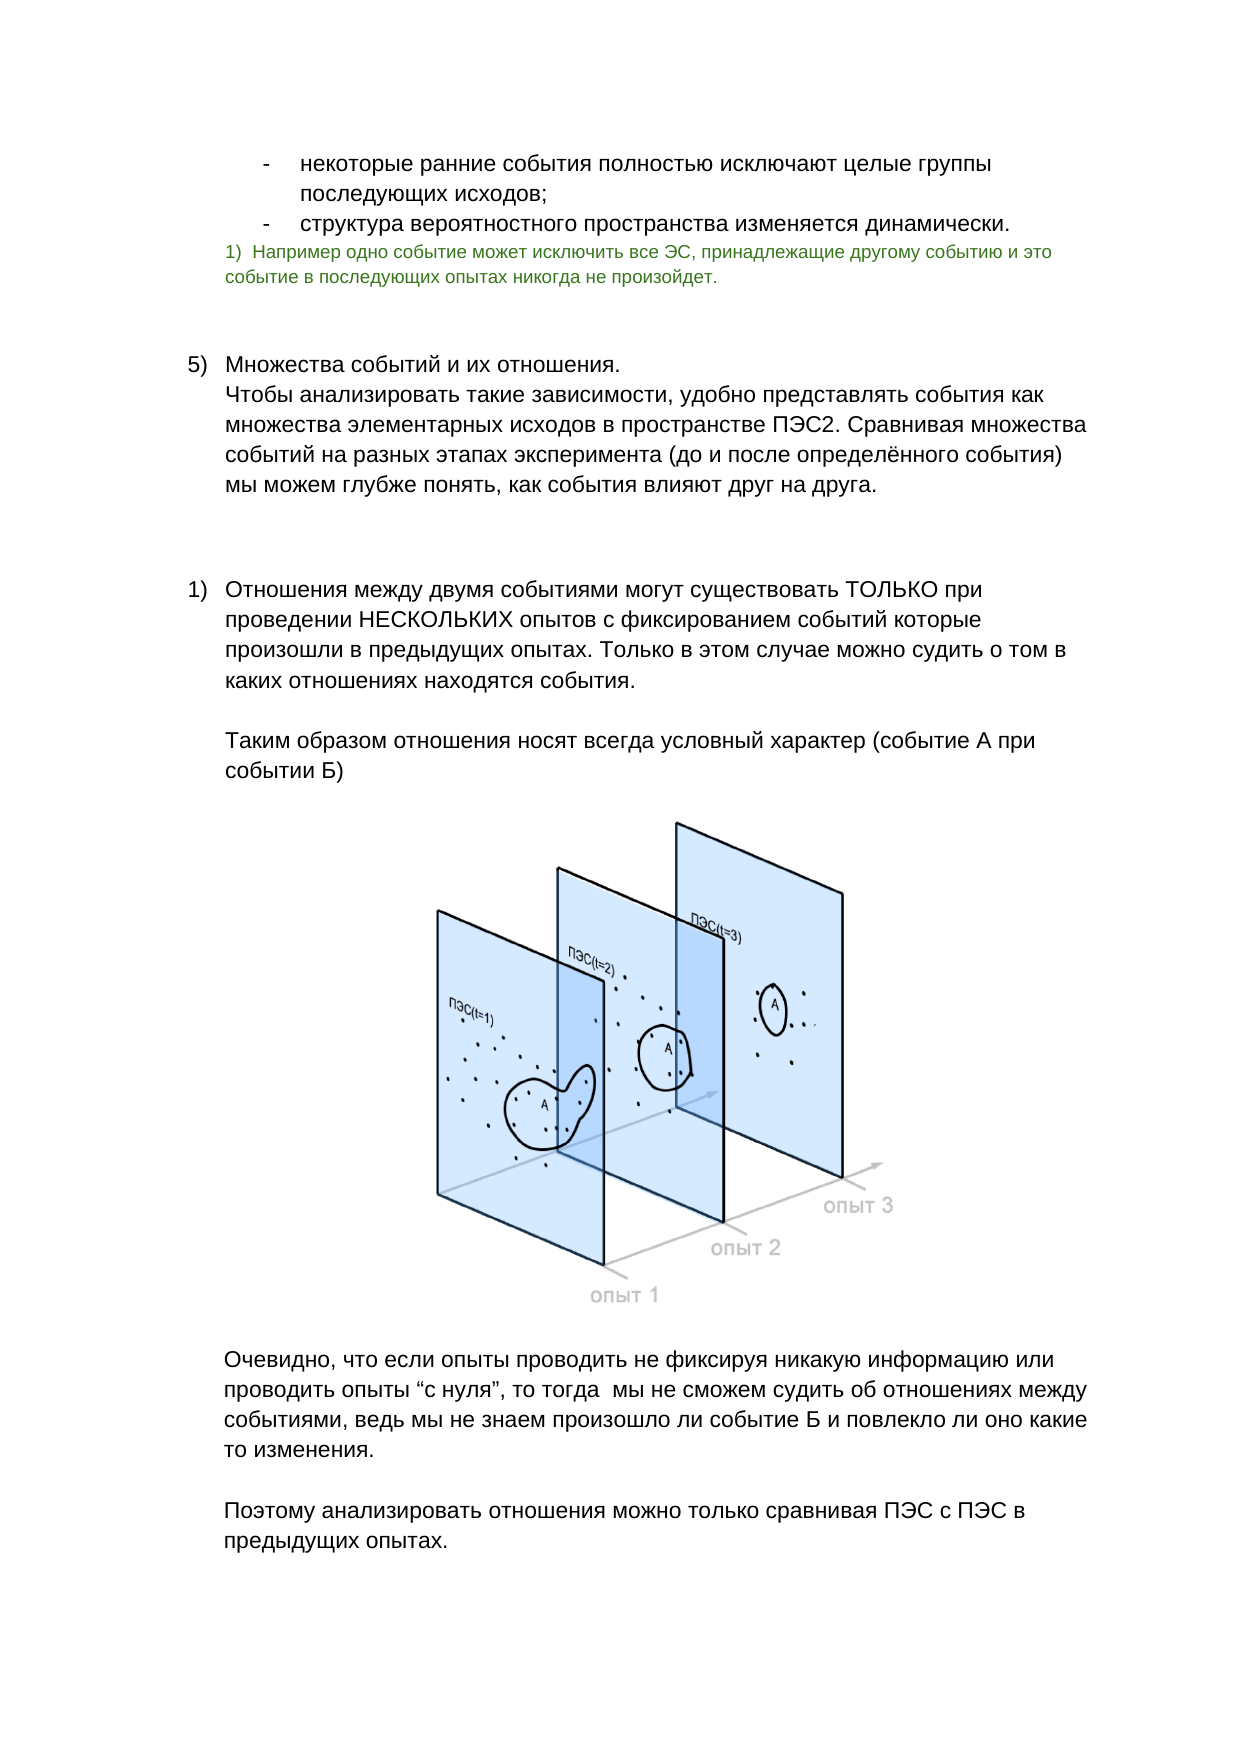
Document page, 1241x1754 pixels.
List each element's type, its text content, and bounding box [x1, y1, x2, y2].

list некоторые ранние события полностью исключают целые группы последующих исходов; [262, 150, 1090, 207]
list Отношения между двумя событиями могут существовать ТОЛЬКО при проведении НЕСКОЛЬКИХ опытов с фиксированием событий которые произошли в предыдущих опытах. Только в этом случае можно судить о том в каких отношениях находятся события. [187, 576, 1090, 693]
list Множества событий и их отношения. [187, 351, 1090, 377]
text Таким образом отношения носят всегда условный характер (событие А при событии Б) [225, 727, 1090, 784]
text Поэтому анализировать отношения можно только сравнивая ПЭС с ПЭС в предыдущих опытах. [224, 1497, 1090, 1553]
text 1) Например одно событие может исключить все ЭС, принадлежащие другому событию и это событие в последующих опытах никогда не произойдет. [225, 241, 1090, 287]
text Чтобы анализировать такие зависимости, удобно представлять события как множества элементарных исходов в пространстве ПЭС2. Сравнивая множества событий на разных этапах эксперимента (до и после определённого события) мы можем глубже понять, как события влияют друг на друга. [225, 381, 1090, 498]
text Очевидно, что если опыты проводить не фиксируя никакую информацию или проводить опыты “с нуля”, то тогда мы не сможем судить об отношениях между событиями, ведь мы не знаем произошло ли событие Б и повлекло ли оно какие то изменения. [224, 1346, 1090, 1463]
picture [404, 817, 911, 1312]
list структура вероятностного пространства изменяется динамически. [262, 210, 1090, 237]
